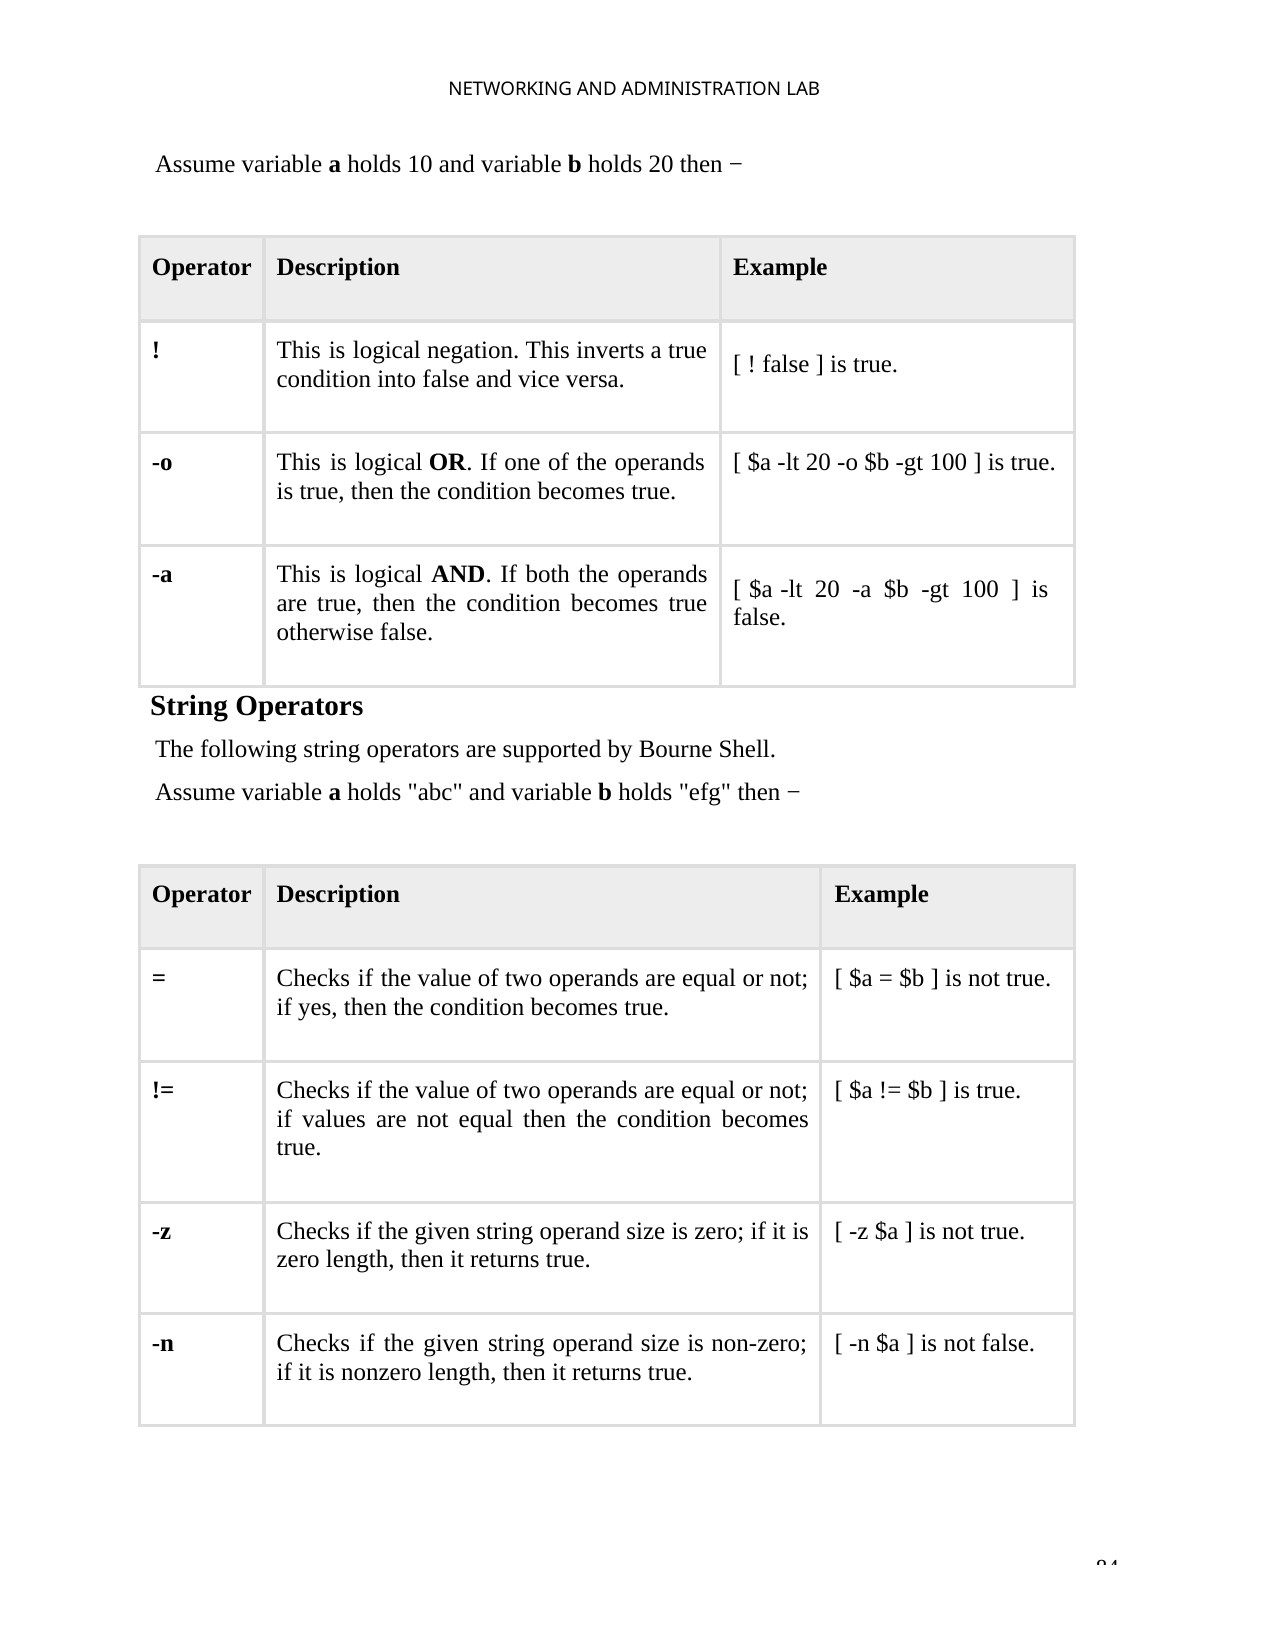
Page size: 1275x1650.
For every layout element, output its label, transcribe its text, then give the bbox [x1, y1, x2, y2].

table_cell [ $a -lt 20 -o $b -gt 100 ] is true. [722, 434, 1073, 544]
table_cell [ -n $a ] is not false. [822, 1315, 1073, 1423]
table_cell -z [141, 1204, 262, 1312]
table_cell [ ! false ] is true. [722, 323, 1073, 431]
table_header Operator [141, 238, 262, 319]
table_cell [ -z $a ] is not true. [822, 1204, 1073, 1312]
table_cell Checks if the value of two operands are equal or not; if values are not equal then the condition becomes true. [266, 1063, 819, 1201]
table_header Example [822, 868, 1073, 947]
table_cell This is logical AND. If both the operands are true, then the condition becomes true otherwise false. [266, 547, 719, 685]
table_cell This is logical OR. If one of the operands is true, then the condition becomes true. [266, 434, 719, 544]
table_cell -o [141, 434, 262, 544]
table_cell Checks if the value of two operands are equal or not; if yes, then the condition becomes true. [266, 950, 819, 1060]
table_header Description [266, 868, 819, 947]
table_cell Checks if the given string operand size is non-zero; if it is nonzero length, then it returns true. [266, 1315, 819, 1423]
table_cell Checks if the given string operand size is zero; if it is zero length, then it returns true. [266, 1204, 819, 1312]
table_cell -n [141, 1315, 262, 1423]
table_cell [ $a = $b ] is not true. [822, 950, 1073, 1060]
text Assume variable a holds 10 and variable b holds 20 then − [155, 149, 1275, 178]
table_cell != [141, 1063, 262, 1201]
table_cell [ $a != $b ] is true. [822, 1063, 1073, 1201]
table_header Operator [141, 868, 262, 947]
table_cell This is logical negation. This inverts a true condition into false and vice versa. [266, 323, 719, 431]
table_cell [ $a -lt 20 -a $b -gt 100 ] is false. [722, 547, 1073, 685]
table_cell -a [141, 547, 262, 685]
text The following string operators are supported by Bourne Shell. Assume variable a holds "abc" and variable b holds "efg" then − [155, 734, 801, 806]
subtitle String Operators [150, 688, 1275, 722]
table_header Description [266, 238, 719, 319]
table_cell ! [141, 323, 262, 431]
table_header Example [722, 238, 1073, 319]
table_cell = [141, 950, 262, 1060]
